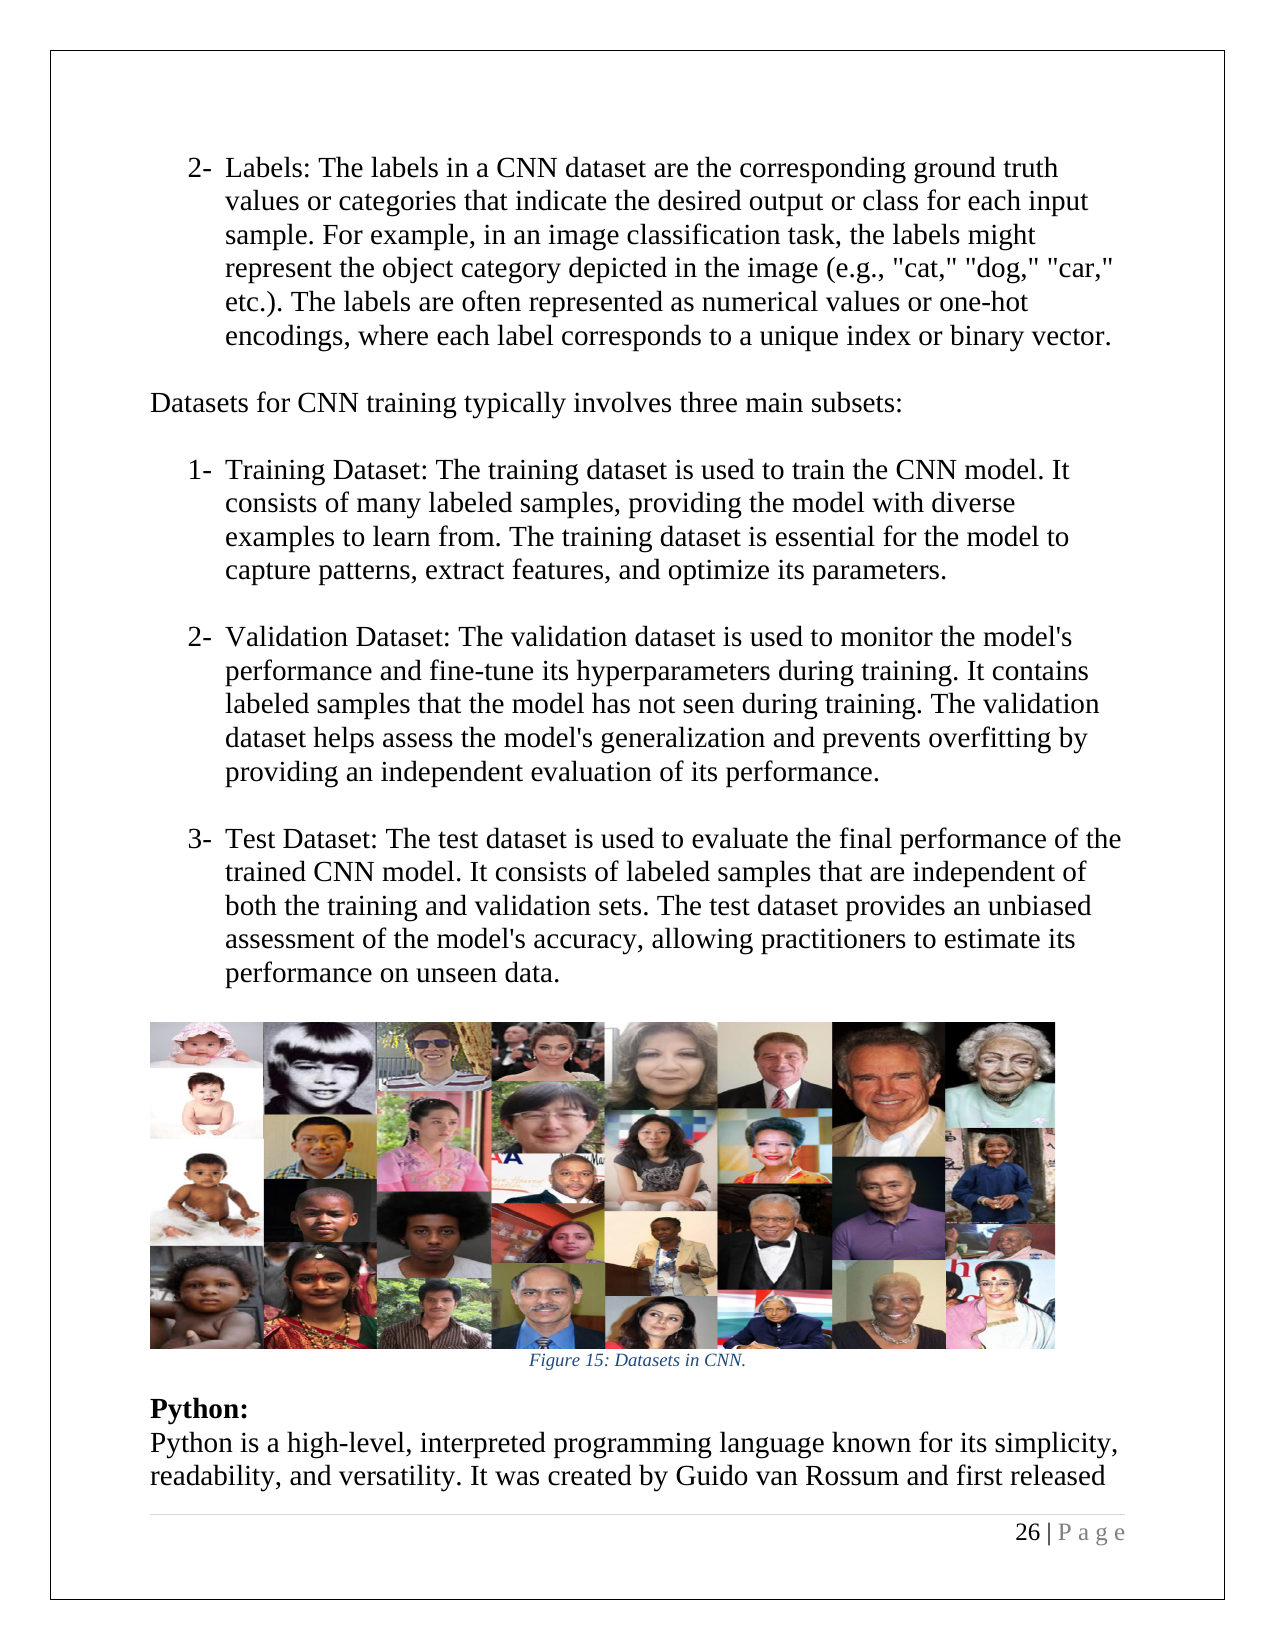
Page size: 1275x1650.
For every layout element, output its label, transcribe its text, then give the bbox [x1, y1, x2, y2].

list Validation Dataset: The validation dataset is used to monitor the model's performance and fine-tune its hyperparameters during training. It contains labeled samples that the model has not seen during training. The validation dataset helps assess the model's generalization and prevents overfitting by providing an independent evaluation of its performance. [187, 619, 1125, 787]
text Python: [150, 1391, 1125, 1425]
list Labels: The labels in a CNN dataset are the corresponding ground truth values or categories that indicate the desired output or class for each input sample. For example, in an image classification task, the labels might represent the object category depicted in the image (e.g., "cat," "dog," "car," etc.). The labels are often represented as numerical values or one-hot encodings, where each label corresponds to a unique index or binary vector. [187, 150, 1125, 351]
list Training Dataset: The training dataset is used to train the CNN model. It consists of many labeled samples, providing the model with diverse examples to learn from. The training dataset is essential for the model to capture patterns, extract features, and optimize its parameters. [187, 452, 1125, 586]
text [150, 1425, 1125, 1492]
text Datasets for CNN training typically involves three main subsets: [150, 385, 1125, 418]
list Test Dataset: The test dataset is used to evaluate the final performance of the trained CNN model. It consists of labeled samples that are independent of both the training and validation sets. The test dataset provides an unbiased assessment of the model's accuracy, allowing practitioners to estimate its performance on unseen data. [187, 821, 1125, 988]
picture [150, 1022, 1056, 1349]
